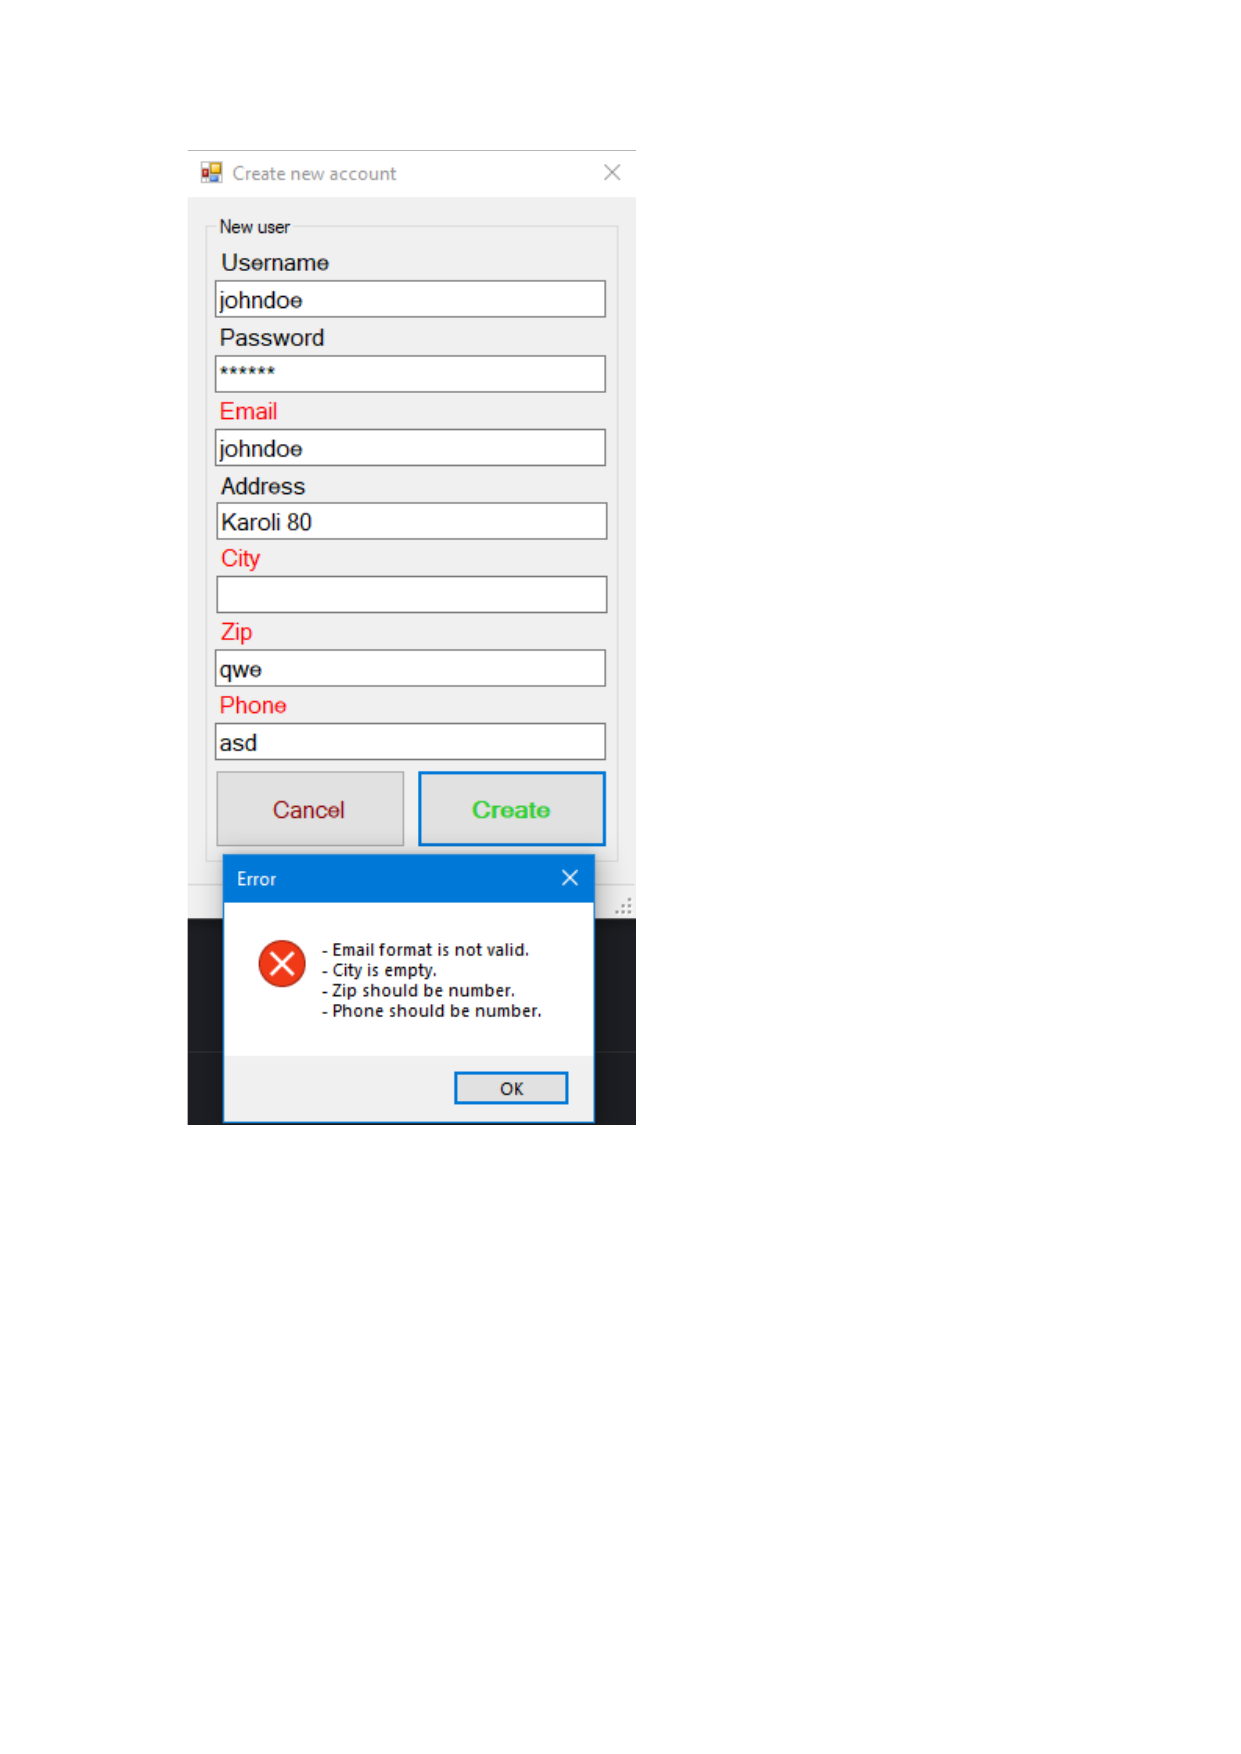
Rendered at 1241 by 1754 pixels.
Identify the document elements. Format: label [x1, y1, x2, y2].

picture [187, 150, 636, 1125]
